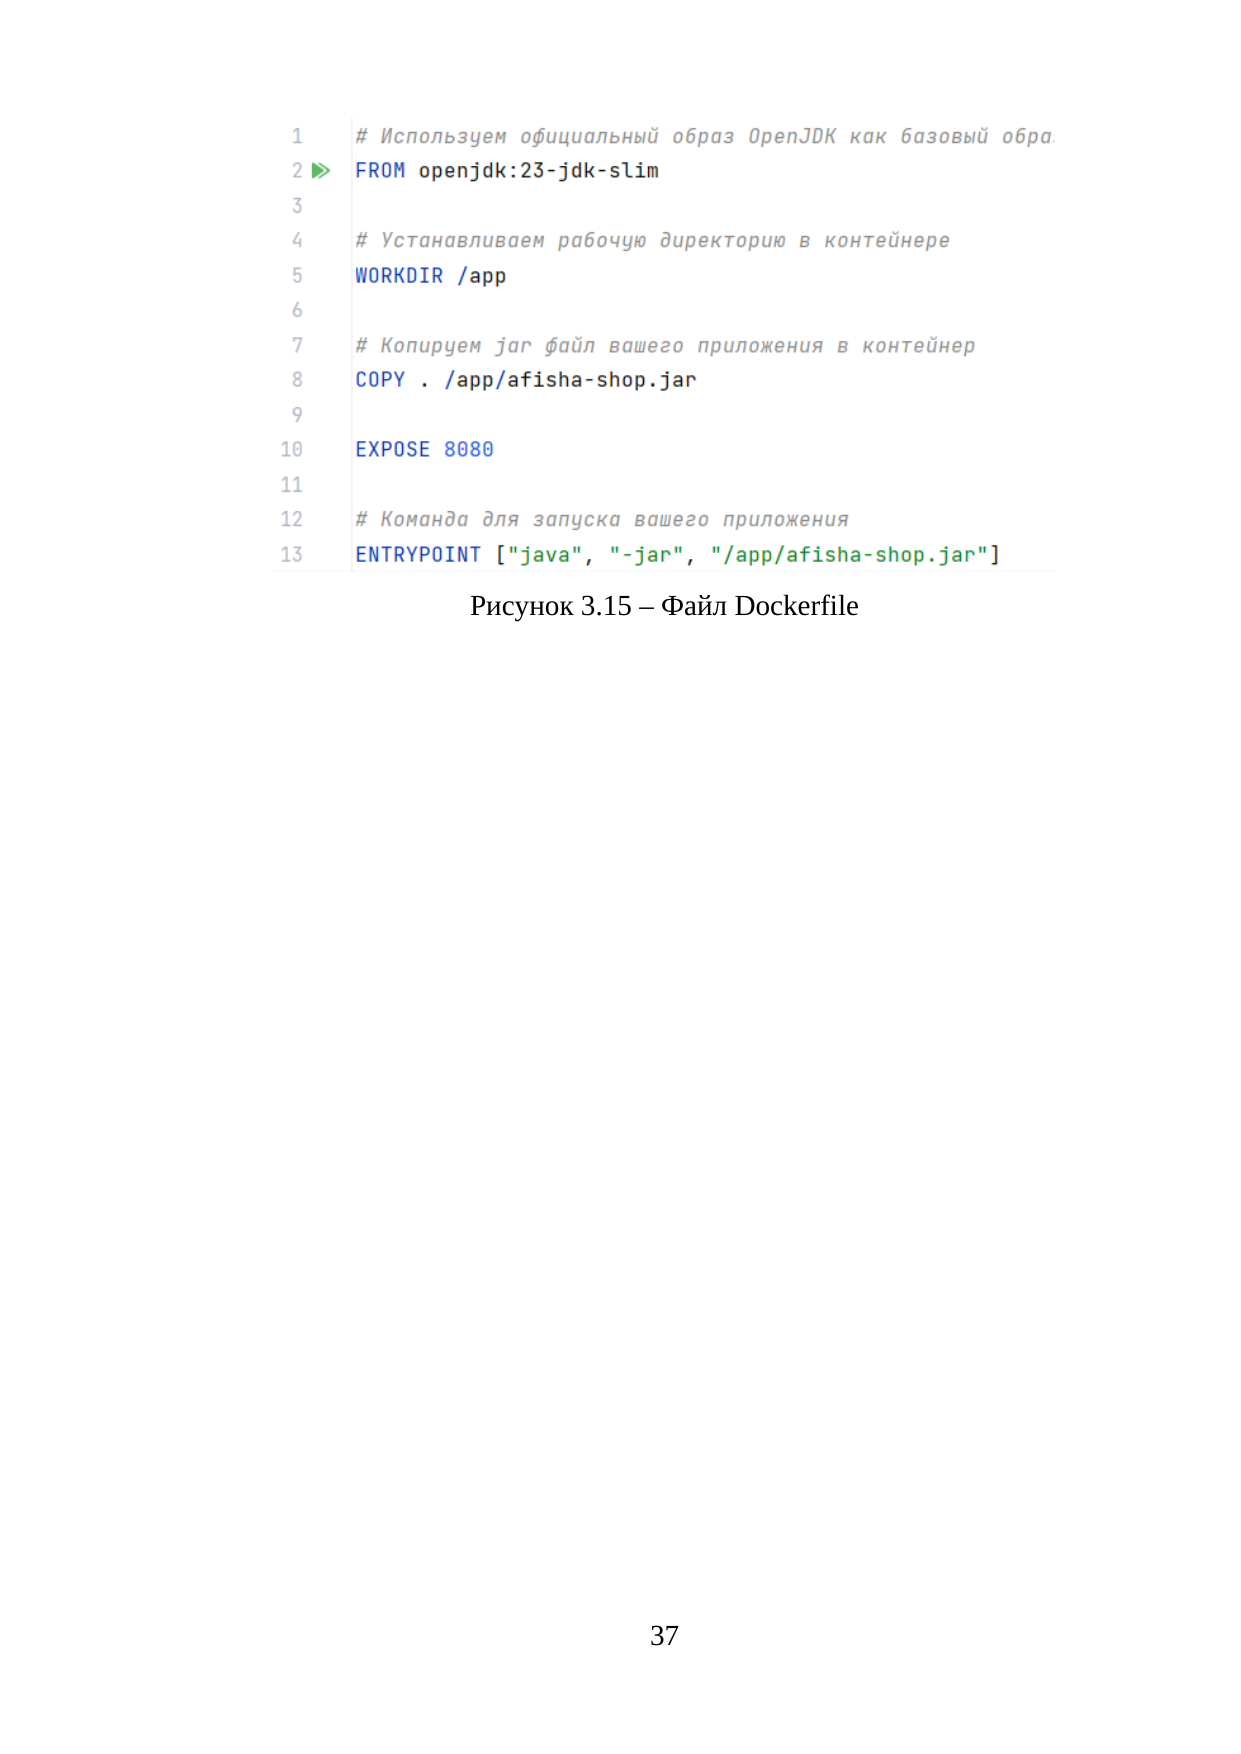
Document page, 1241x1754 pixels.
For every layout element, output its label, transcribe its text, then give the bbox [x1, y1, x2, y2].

picture [274, 118, 1055, 572]
text Рисунок 3.15 – Файл Dockerfile [177, 588, 1152, 622]
